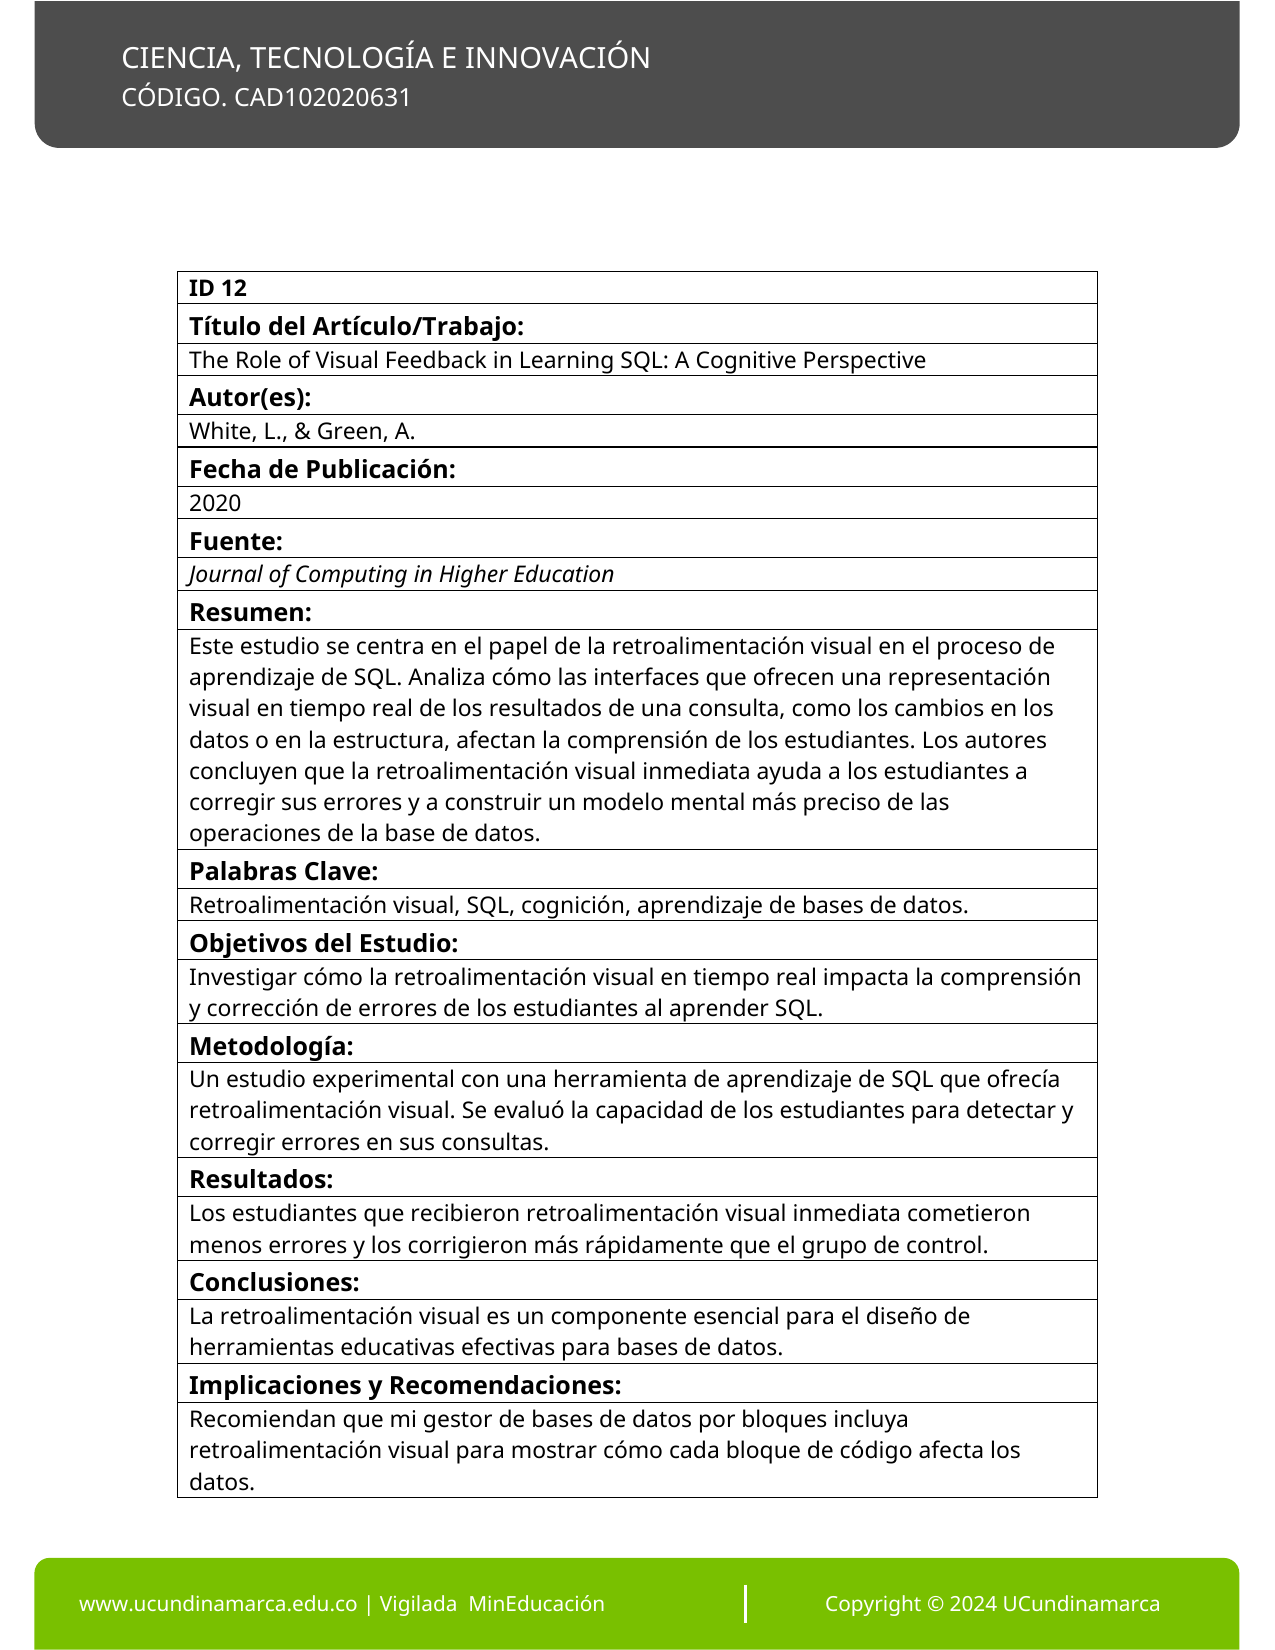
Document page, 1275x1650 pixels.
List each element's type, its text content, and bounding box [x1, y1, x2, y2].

table_cell Este estudio se centra en el papel de la retroalimentación visual en el proceso de aprendizaje de SQL. Analiza cómo las interfaces que ofrecen una representación visual en tiempo real de los resultados de una consulta, como los cambios en los datos o en la estructura, afectan la comprensión de los estudiantes. Los autores concluyen que la retroalimentación visual inmediata ayuda a los estudiantes a corregir sus errores y a construir un modelo mental más preciso de las operaciones de la base de datos. [178, 630, 1097, 848]
table_cell Fuente: [178, 519, 1097, 557]
table_cell Implicaciones y Recomendaciones: [178, 1364, 1097, 1402]
table_cell The Role of Visual Feedback in Learning SQL: A Cognitive Perspective [178, 344, 1097, 375]
table_cell Fecha de Publicación: [178, 448, 1097, 486]
table_cell Resumen: [178, 591, 1097, 629]
table_cell Retroalimentación visual, SQL, cognición, aprendizaje de bases de datos. [178, 889, 1097, 920]
table_cell Conclusiones: [178, 1261, 1097, 1299]
table_cell 2020 [178, 487, 1097, 518]
table_cell Los estudiantes que recibieron retroalimentación visual inmediata cometieron menos errores y los corrigieron más rápidamente que el grupo de control. [178, 1197, 1097, 1260]
table_cell Resultados: [178, 1158, 1097, 1196]
table_cell Palabras Clave: [178, 850, 1097, 888]
table_cell La retroalimentación visual es un componente esencial para el diseño de herramientas educativas efectivas para bases de datos. [178, 1300, 1097, 1363]
table_cell White, L., & Green, A. [178, 415, 1097, 446]
table_cell Journal of Computing in Higher Education [178, 558, 1097, 589]
table_cell Autor(es): [178, 376, 1097, 414]
table_cell Objetivos del Estudio: [178, 921, 1097, 959]
table_cell Un estudio experimental con una herramienta de aprendizaje de SQL que ofrecía retroalimentación visual. Se evaluó la capacidad de los estudiantes para detectar y corregir errores en sus consultas. [178, 1063, 1097, 1157]
table_cell Título del Artículo/Trabajo: [178, 304, 1097, 342]
table_cell Metodología: [178, 1024, 1097, 1062]
table_cell Investigar cómo la retroalimentación visual en tiempo real impacta la comprensión y corrección de errores de los estudiantes al aprender SQL. [178, 960, 1097, 1023]
table_cell Recomiendan que mi gestor de bases de datos por bloques incluya retroalimentación visual para mostrar cómo cada bloque de código afecta los datos. [178, 1403, 1097, 1497]
table_header ID 12 [178, 272, 1097, 303]
